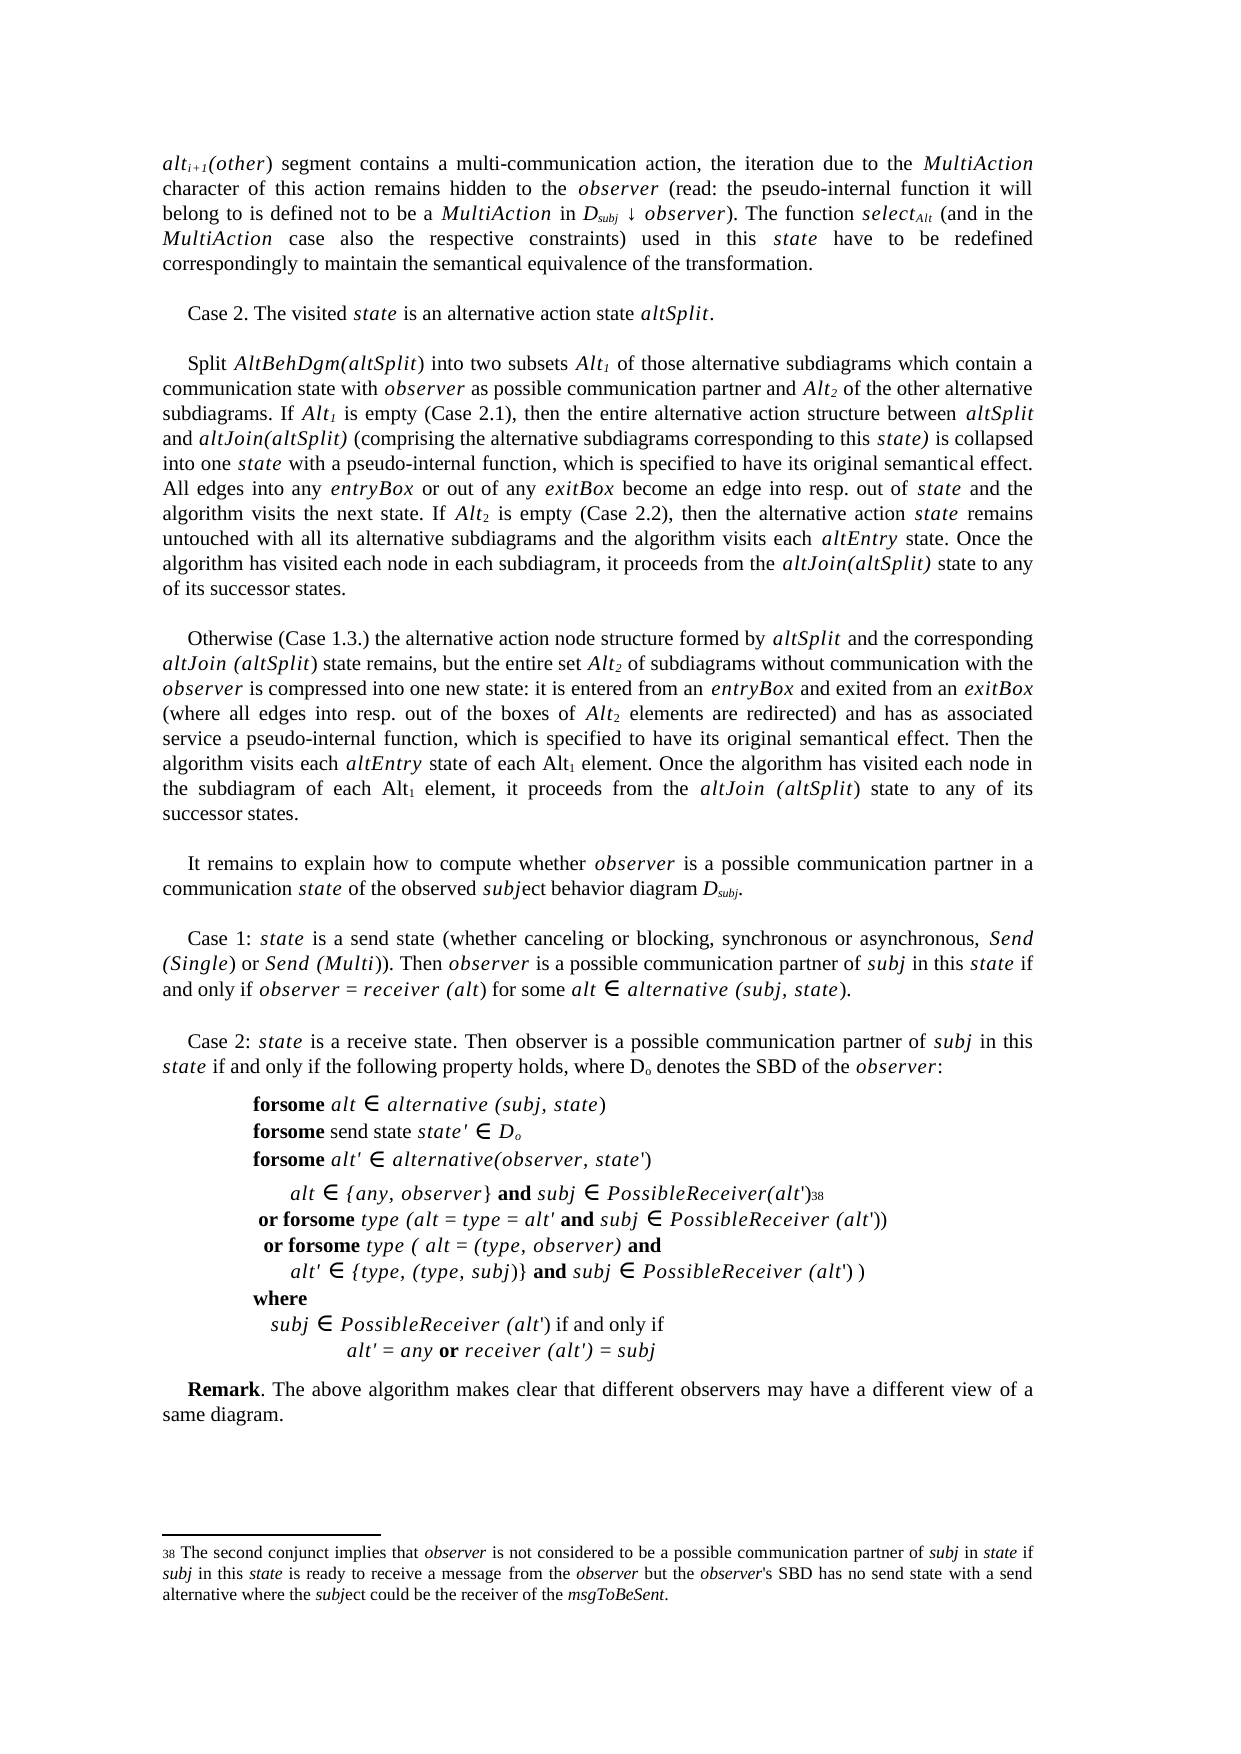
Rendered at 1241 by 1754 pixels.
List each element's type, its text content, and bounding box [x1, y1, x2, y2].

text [162, 150, 1033, 275]
text alt {any, observer} and subj PossibleReceiver(alt') or forsome type (alt = type = alt' and subj PossibleReceiver (alt')) or forsome type ( alt = (type, observer) and [222, 1179, 1033, 1257]
text forsome send state state' Do [222, 1118, 1033, 1145]
text It remains to explain how to compute whether observer is a possible communication partner in a communication state of the observed subject behavior diagram Dsubj. [162, 850, 1033, 900]
text forsome alt alternative (subj, state) [222, 1090, 1033, 1118]
text alt' {type, (type, subj)} and subj PossibleReceiver (alt') ) where [222, 1257, 1033, 1310]
text Case 1: state is a send state (whether canceling or blocking, synchronous or asynchronous, Send (Single) or Send (Multi)). Then observer is a possible communication partner of subj in this state if and only if observer = receiver (alt) for some alt alternative (subj, state). [162, 925, 1033, 1003]
text Otherwise (Case 1.3.) the alternative action node structure formed by altSplit and the corresponding altJoin (altSplit) state remains, but the entire set Alt2 of subdiagrams without communication with the observer is compressed into one new state: it is entered from an entryBox and exited from an exitBox (where all edges into resp. out of the boxes of Alt2 elements are redirected) and has as associated service a pseudo-internal function, which is specified to have its original semantical effect. Then the algorithm visits each altEntry state of each Alt1 element. Once the algorithm has visited each node in the subdiagram of each Alt1 element, it proceeds from the altJoin (altSplit) state to any of its successor states. [162, 625, 1033, 825]
text Case 2: state is a receive state. Then observer is a possible communication partner of subj in this state if and only if the following property holds, where Do denotes the SBD of the observer: [162, 1028, 1033, 1078]
text subj PossibleReceiver (alt') if and only if alt' = any or receiver (alt') = subj [253, 1310, 750, 1363]
text Split AltBehDgm(altSplit) into two subsets Alt1 of those alternative subdiagrams which contain a communication state with observer as possible communication partner and Alt2 of the other alternative subdiagrams. If Alt1 is empty (Case 2.1), then the entire alternative action structure between altSplit and altJoin(altSplit) (comprising the alternative subdiagrams corresponding to this state) is collapsed into one state with a pseudo-internal function, which is specified to have its original semantical effect. All edges into any entryBox or out of any exitBox become an edge into resp. out of state and the algorithm visits the next state. If Alt2 is empty (Case 2.2), then the alternative action state remains untouched with all its alternative subdiagrams and the algorithm visits each altEntry state. Once the algorithm has visited each node in each subdiagram, it proceeds from the altJoin(altSplit) state to any of its successor states. [162, 350, 1033, 600]
text Case 2. The visited state is an alternative action state altSplit. [162, 300, 1033, 325]
text Remark. The above algorithm makes clear that different observers may have a different view of a same diagram. [162, 1376, 1033, 1426]
text forsome alt' alternative(observer, state') [222, 1145, 1033, 1173]
